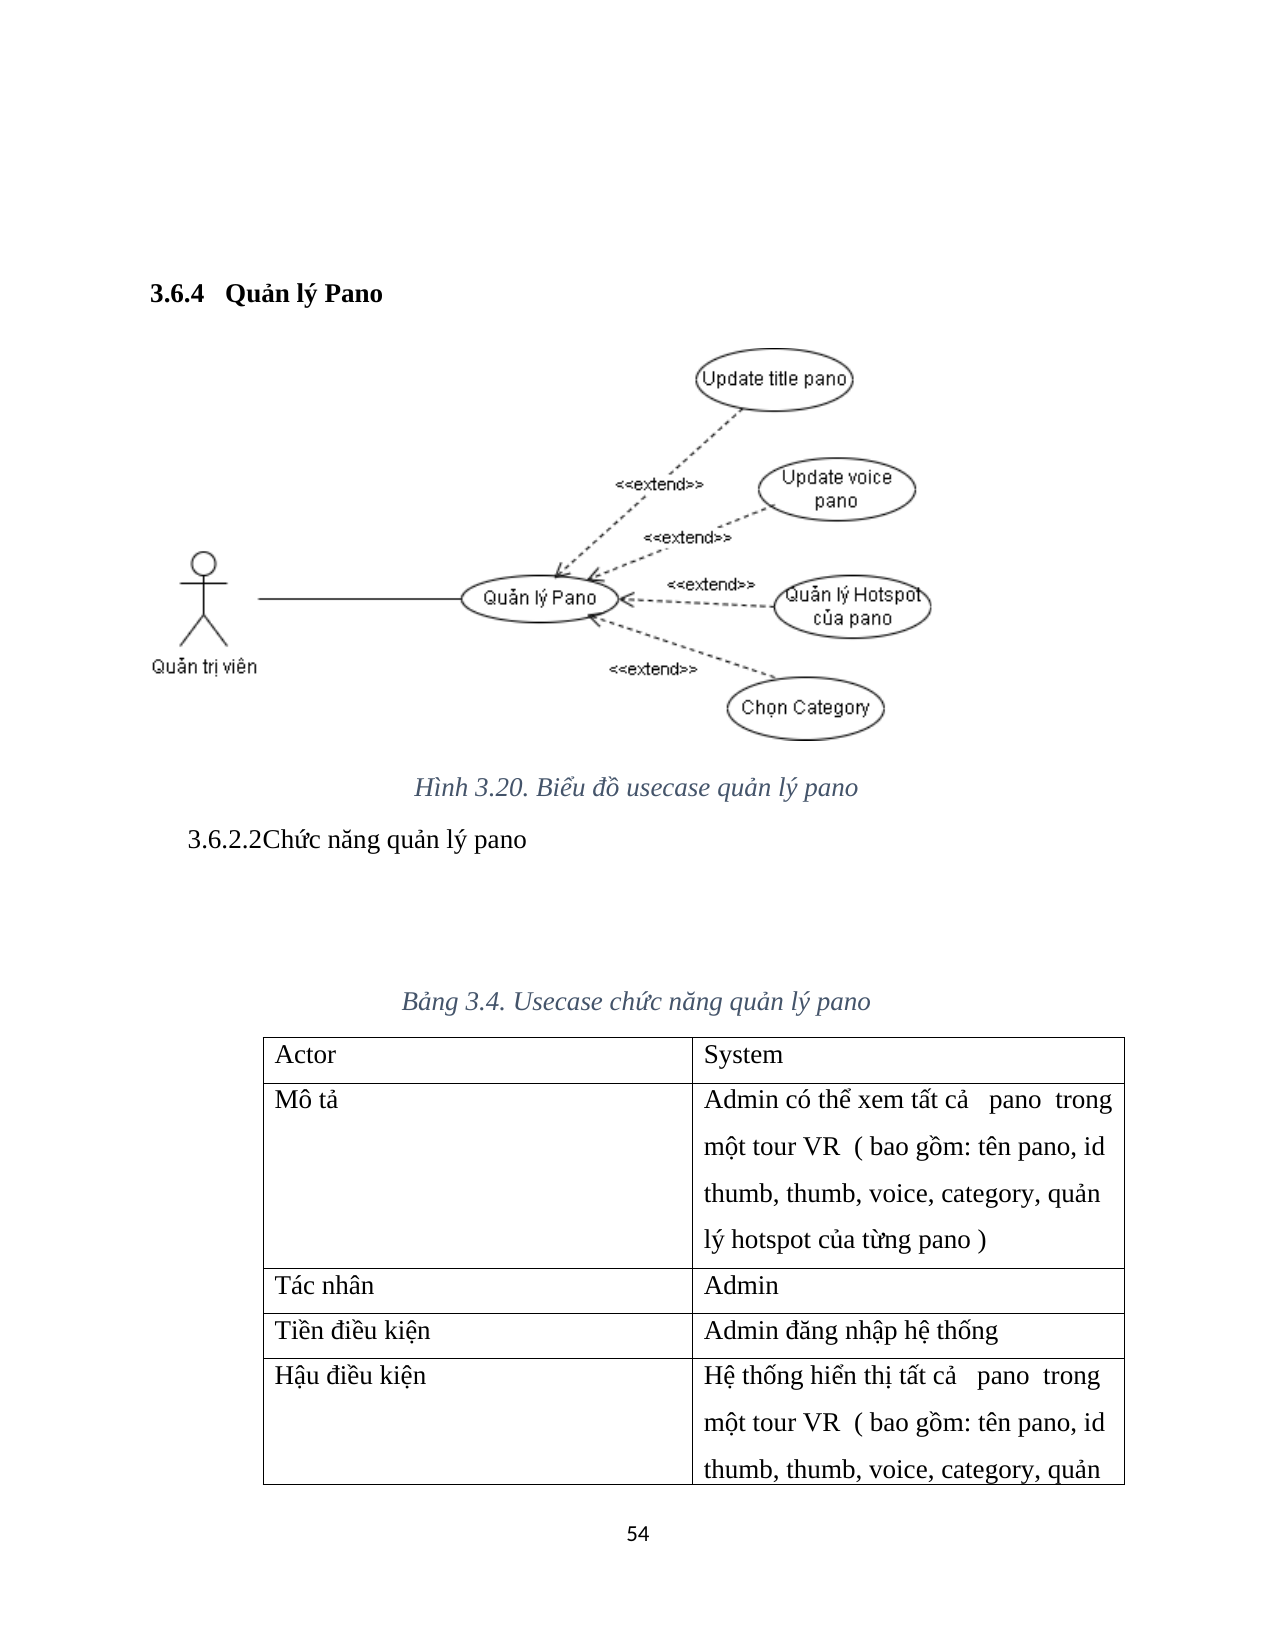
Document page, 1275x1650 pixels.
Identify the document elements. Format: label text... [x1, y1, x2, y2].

table_cell Admin đăng nhập hệ thống [693, 1314, 1124, 1358]
text Hình 3.13. Biểu đồ usecase quản lý pano [150, 771, 1125, 802]
table_cell Hậu điều kiện [264, 1359, 692, 1484]
table_cell Mô tả [264, 1084, 692, 1268]
table_cell Admin [693, 1269, 1124, 1313]
list Chức năng quản lý pano [187, 823, 1125, 854]
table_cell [693, 1359, 1124, 1484]
table_cell Tiền điều kiện [264, 1314, 692, 1358]
table_cell Tác nhân [264, 1269, 692, 1313]
picture [150, 348, 932, 741]
table_cell Admin có thể xem tất cả pano trong một tour VR ( bao gồm: tên pano, id thumb, thumb, voice, category, quản lý hotspot của từng pano ) [693, 1084, 1124, 1268]
table_header System [693, 1038, 1124, 1082]
list Quản lý Pano [150, 277, 1125, 308]
text Bảng 3.4. Usecase chức năng quản lý pano [150, 985, 1125, 1016]
table_header Actor [264, 1038, 692, 1082]
